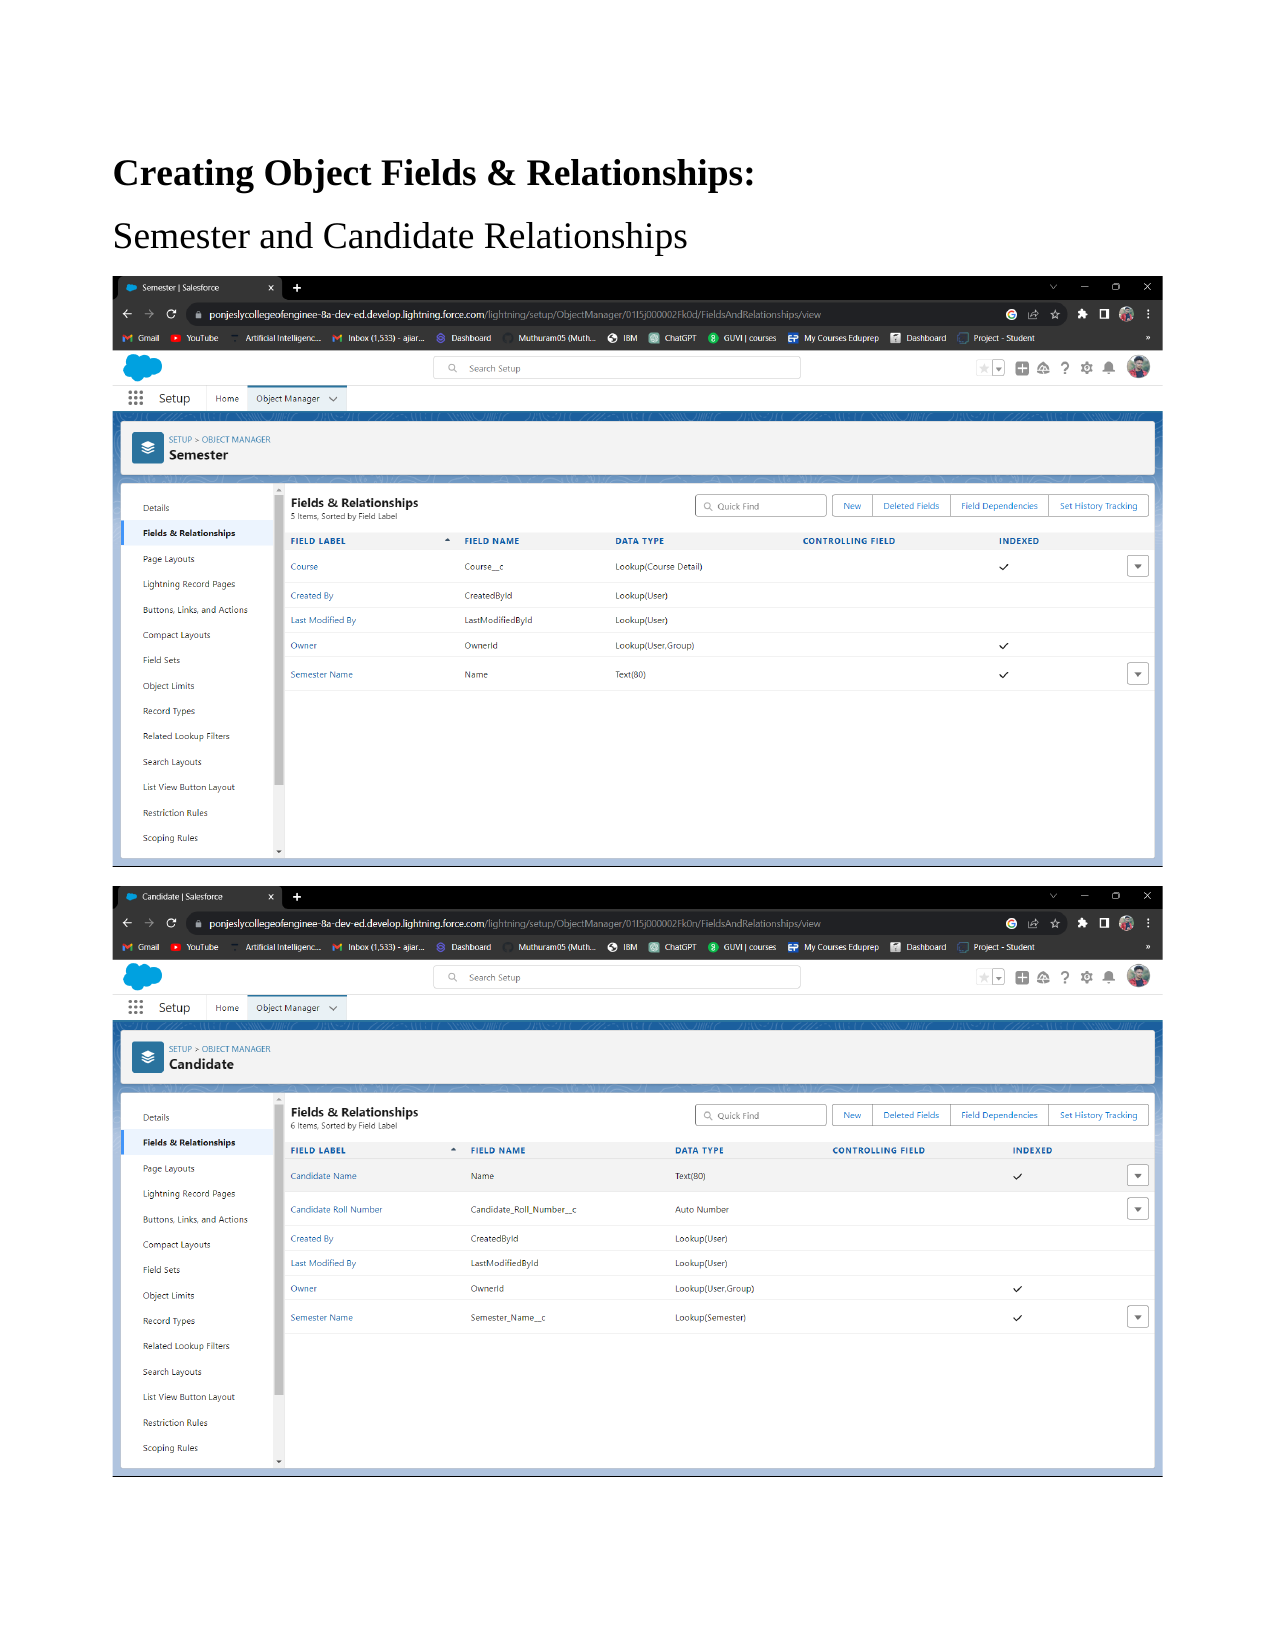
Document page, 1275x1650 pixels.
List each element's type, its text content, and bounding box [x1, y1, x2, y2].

picture [112, 886, 1163, 1477]
text Creating Object Fields & Relationships: [112, 150, 1162, 193]
text Semester and Candidate Relationships [112, 213, 1162, 256]
picture [112, 276, 1163, 867]
